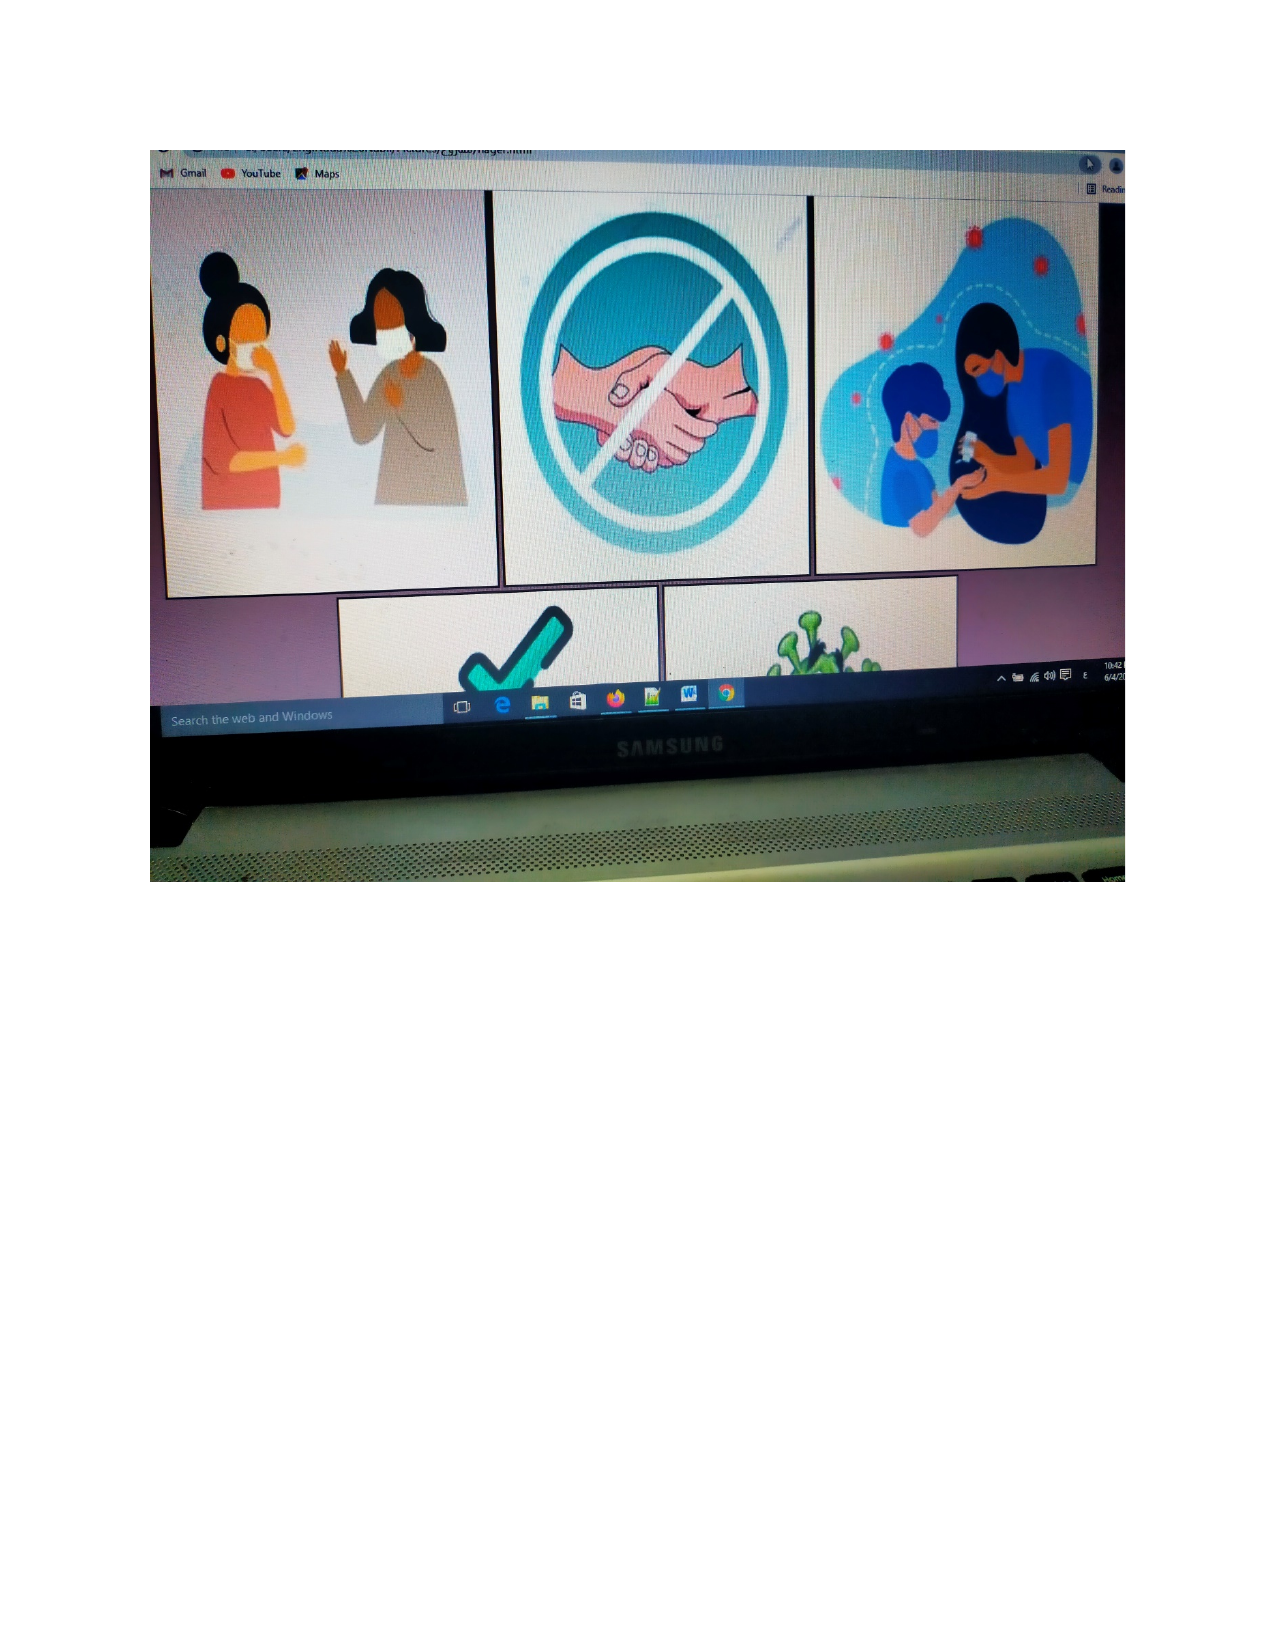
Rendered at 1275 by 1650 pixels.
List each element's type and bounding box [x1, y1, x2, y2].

picture [150, 150, 1125, 882]
